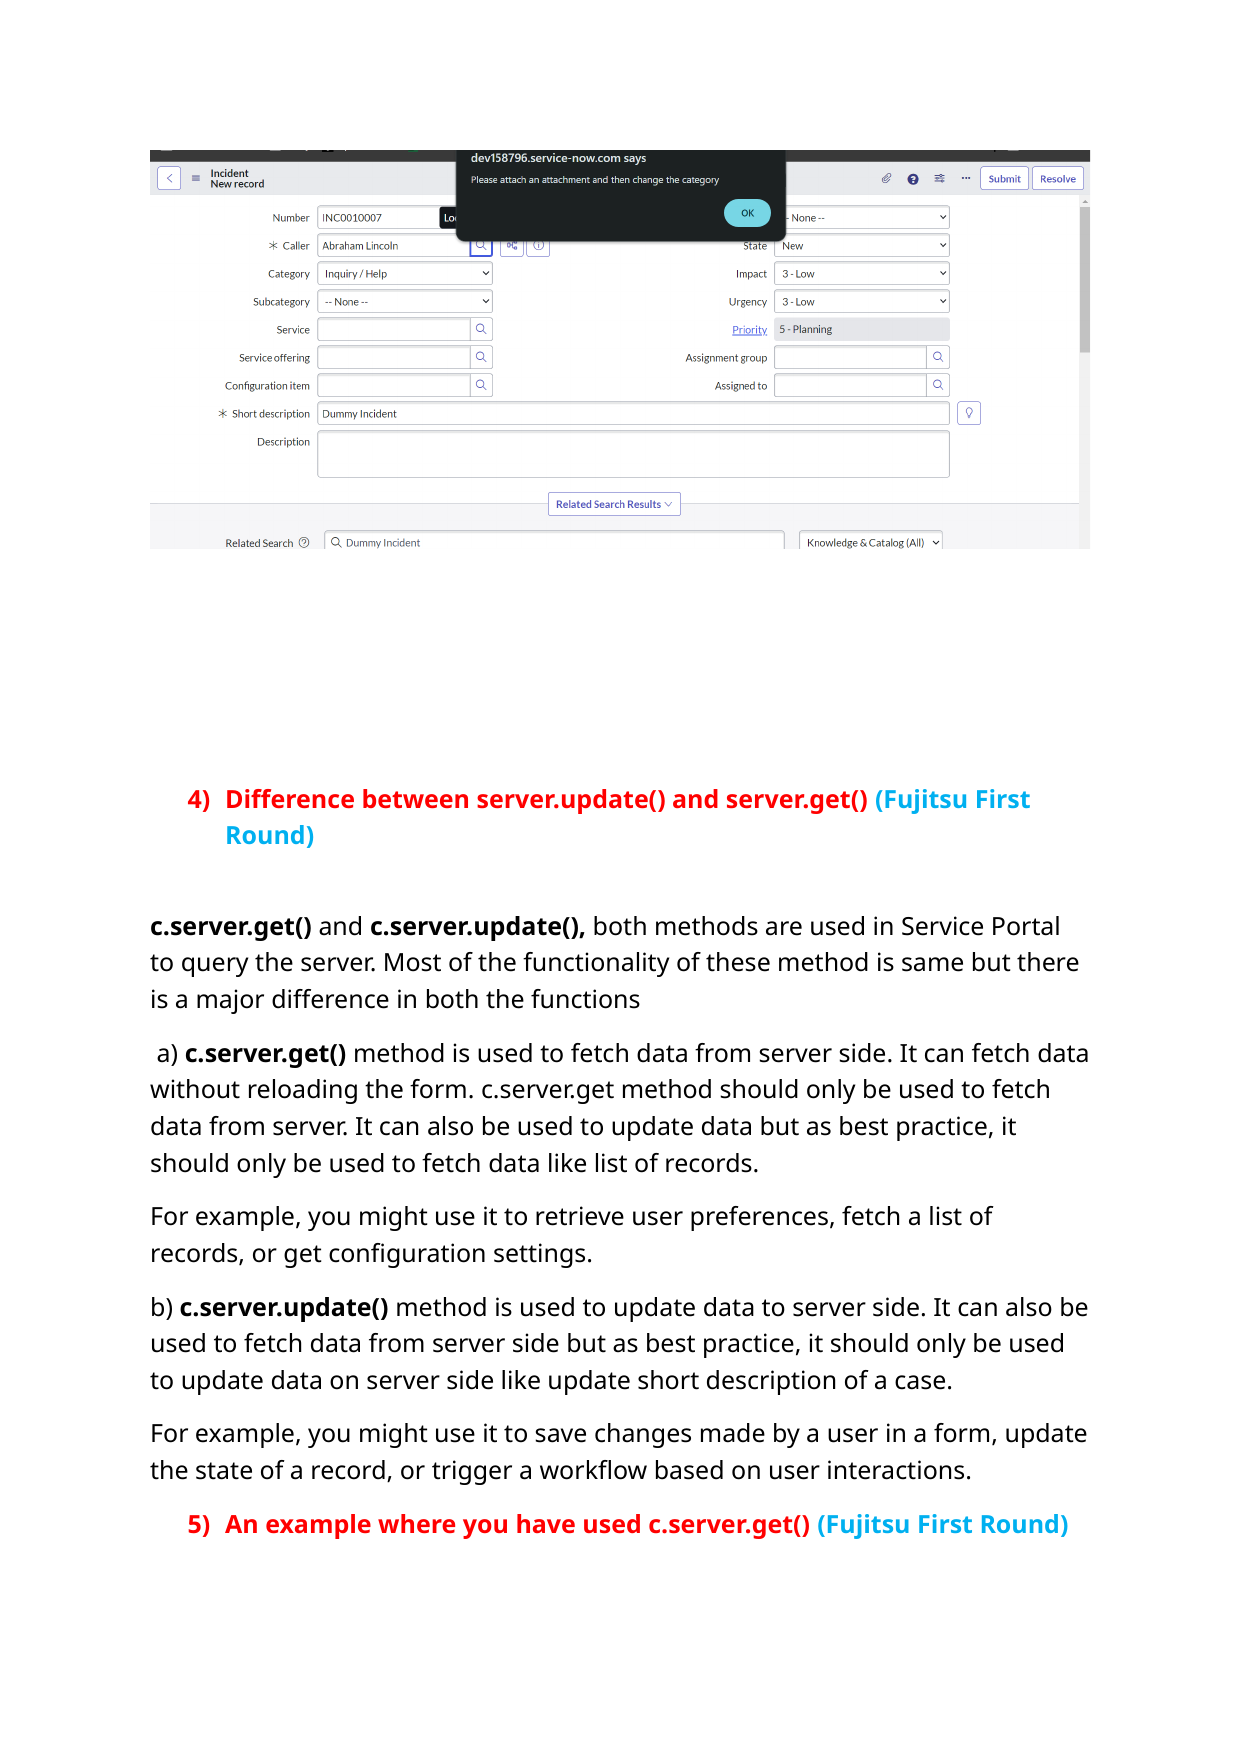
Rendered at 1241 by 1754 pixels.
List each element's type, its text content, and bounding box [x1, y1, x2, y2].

text For example, you might use it to save changes made by a user in a form, update the state of a record, or trigger a workflow based on user interactions. [150, 1416, 1090, 1487]
text For example, you might use it to retrieve user preferences, fetch a list of records, or get configuration settings. [150, 1199, 1090, 1270]
list Difference between server.update() and server.get() (Fujitsu First Round) [187, 781, 1090, 852]
list An example where you have used c.server.get() (Fujitsu First Round) [187, 1506, 1090, 1540]
text a) c.server.get() method is used to fetch data from server side. It can fetch data without reloading the form. c.server.get method should only be used to fetch data from server. It can also be used to update data but as best practice, it should only be used to fetch data like list of records. [150, 1035, 1090, 1179]
picture [150, 150, 1091, 549]
text c.server.get() and c.server.update(), both methods are used in Service Portal to query the server. Most of the functionality of these method is same but there is a major difference in both the functions [150, 908, 1090, 1016]
text b) c.server.update() method is used to update data to server side. It can also be used to fetch data from server side but as best practice, it should only be used to update data on server side like update short description of a case. [150, 1289, 1090, 1397]
